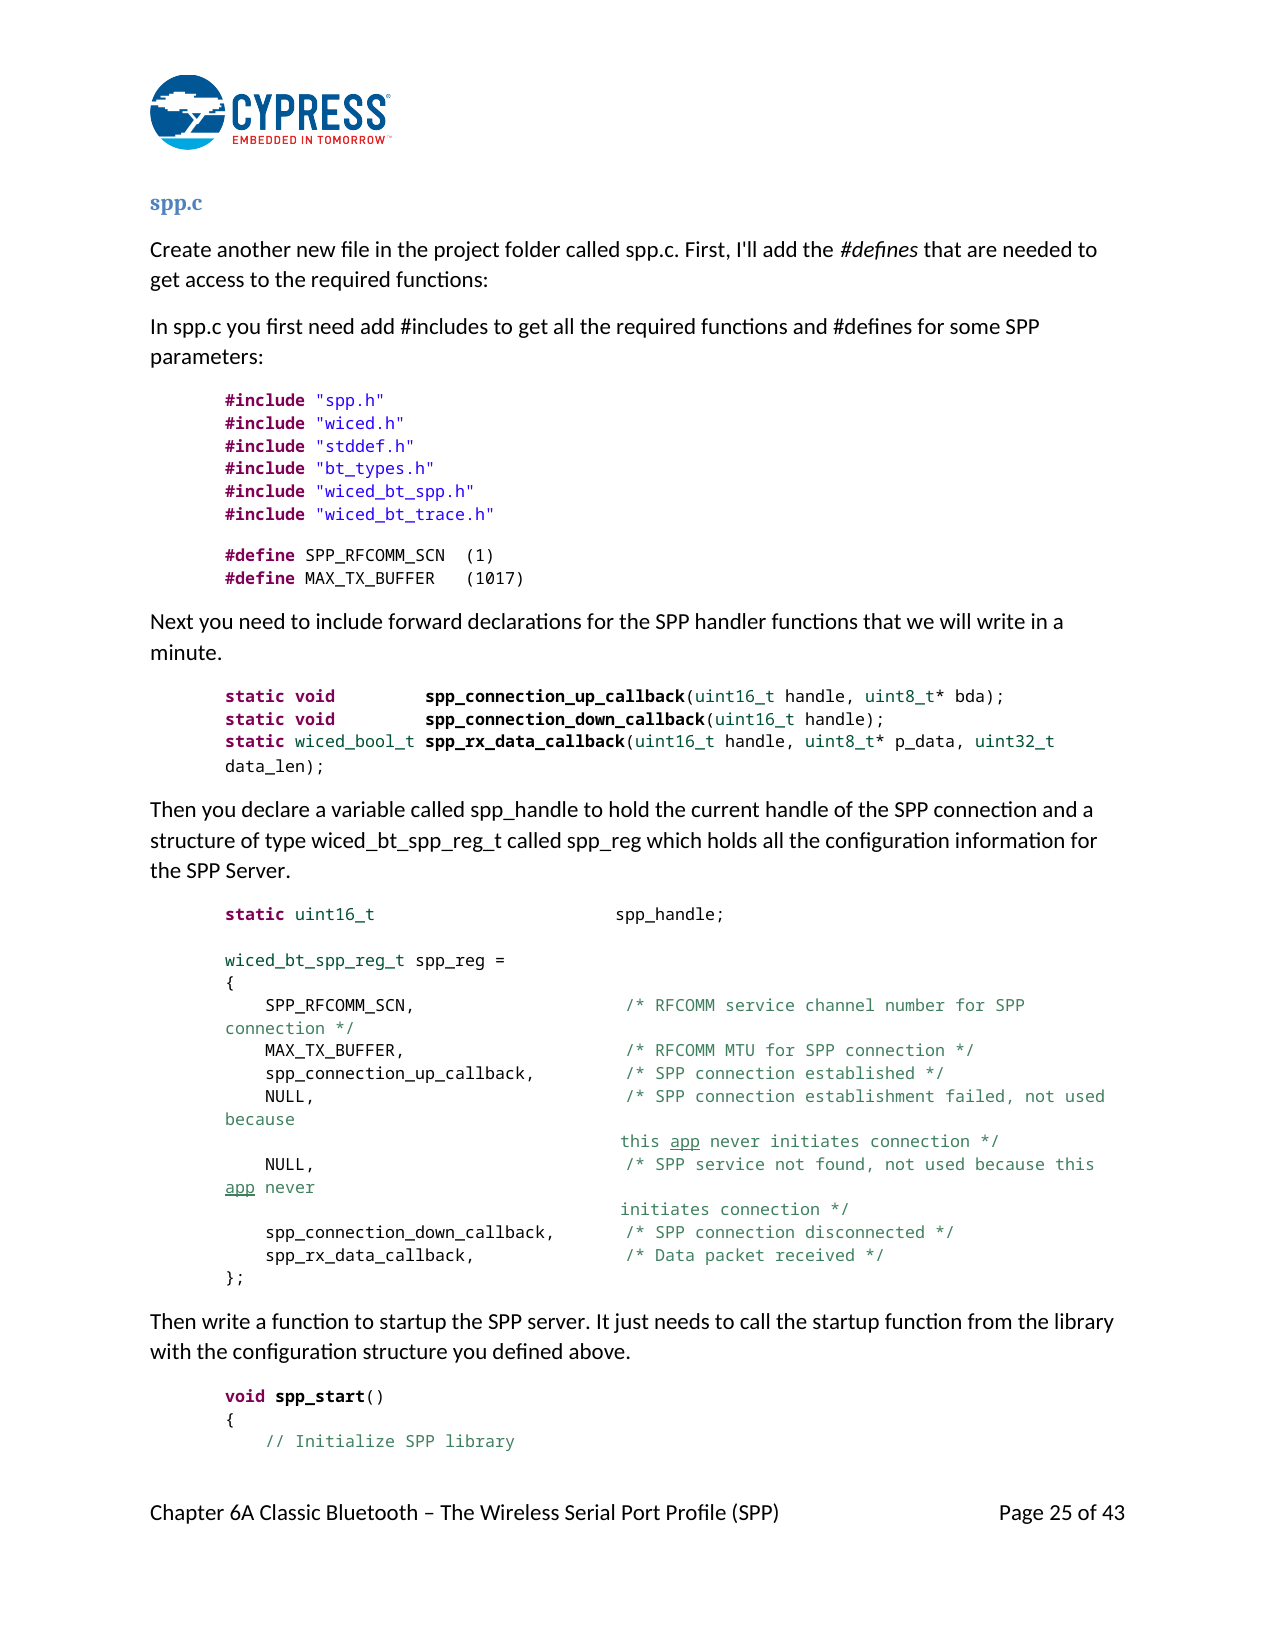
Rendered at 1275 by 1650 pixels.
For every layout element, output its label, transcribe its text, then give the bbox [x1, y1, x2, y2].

text NULL, /* SPP connection establishment failed, not used because [225, 1084, 1125, 1130]
text static void spp_connection_down_callback(uint16_t handle); [225, 707, 1125, 730]
text spp_connection_down_callback, /* SPP connection disconnected */ [225, 1221, 1125, 1243]
text void spp_start() [225, 1384, 1125, 1407]
text }; [225, 1266, 1125, 1289]
text static void spp_connection_up_callback(uint16_t handle, uint8_t* bda); [225, 684, 1125, 707]
picture [150, 75, 392, 150]
text wiced_bt_spp_reg_t spp_reg = [225, 948, 1125, 971]
text initiates connection */ [525, 1198, 1125, 1221]
text spp_rx_data_callback, /* Data packet received */ [225, 1243, 1125, 1266]
text { [225, 1407, 1125, 1430]
text SPP_RFCOMM_SCN, /* RFCOMM service channel number for SPP connection */ [225, 994, 1125, 1039]
text #include "wiced_bt_spp.h" [225, 480, 1125, 502]
text #define MAX_TX_BUFFER (1017) [225, 566, 1125, 589]
text #define SPP_RFCOMM_SCN (1) [150, 543, 1125, 566]
text this app never initiates connection */ [600, 1130, 1125, 1153]
subtitle spp.c [150, 189, 1125, 216]
text // Initialize SPP library [225, 1430, 1125, 1452]
text #include "bt_types.h" [225, 457, 1125, 480]
text MAX_TX_BUFFER, /* RFCOMM MTU for SPP connection */ [225, 1039, 1125, 1062]
text Create another new file in the project folder called spp.c. First, I'll add the #defines that are needed to get access to the required functions: [150, 235, 1125, 293]
text #include "spp.h" [225, 389, 1125, 412]
text #include "wiced_bt_trace.h" [225, 502, 1125, 525]
text NULL, /* SPP service not found, not used because this app never [225, 1153, 1125, 1198]
text In spp.c you first need add #includes to get all the required functions and #defines for some SPP parameters: [150, 312, 1125, 370]
text Next you need to include forward declarations for the SPP handler functions that we will write in a minute. [150, 607, 1125, 666]
text #include "stddef.h" [225, 434, 1125, 457]
text { [225, 971, 1125, 994]
text static wiced_bool_t spp_rx_data_callback(uint16_t handle, uint8_t* p_data, uint32_t data_len); [225, 730, 1125, 777]
text static uint16_t spp_handle; [225, 903, 1125, 926]
text Then write a function to startup the SPP server. It just needs to call the startup function from the library with the configuration structure you defined above. [150, 1307, 1125, 1366]
text #include "wiced.h" [225, 412, 1125, 434]
text Then you declare a variable called spp_handle to hold the current handle of the SPP connection and a structure of type wiced_bt_spp_reg_t called spp_reg which holds all the configuration information for the SPP Server. [150, 796, 1125, 884]
text spp_connection_up_callback, /* SPP connection established */ [225, 1062, 1125, 1084]
